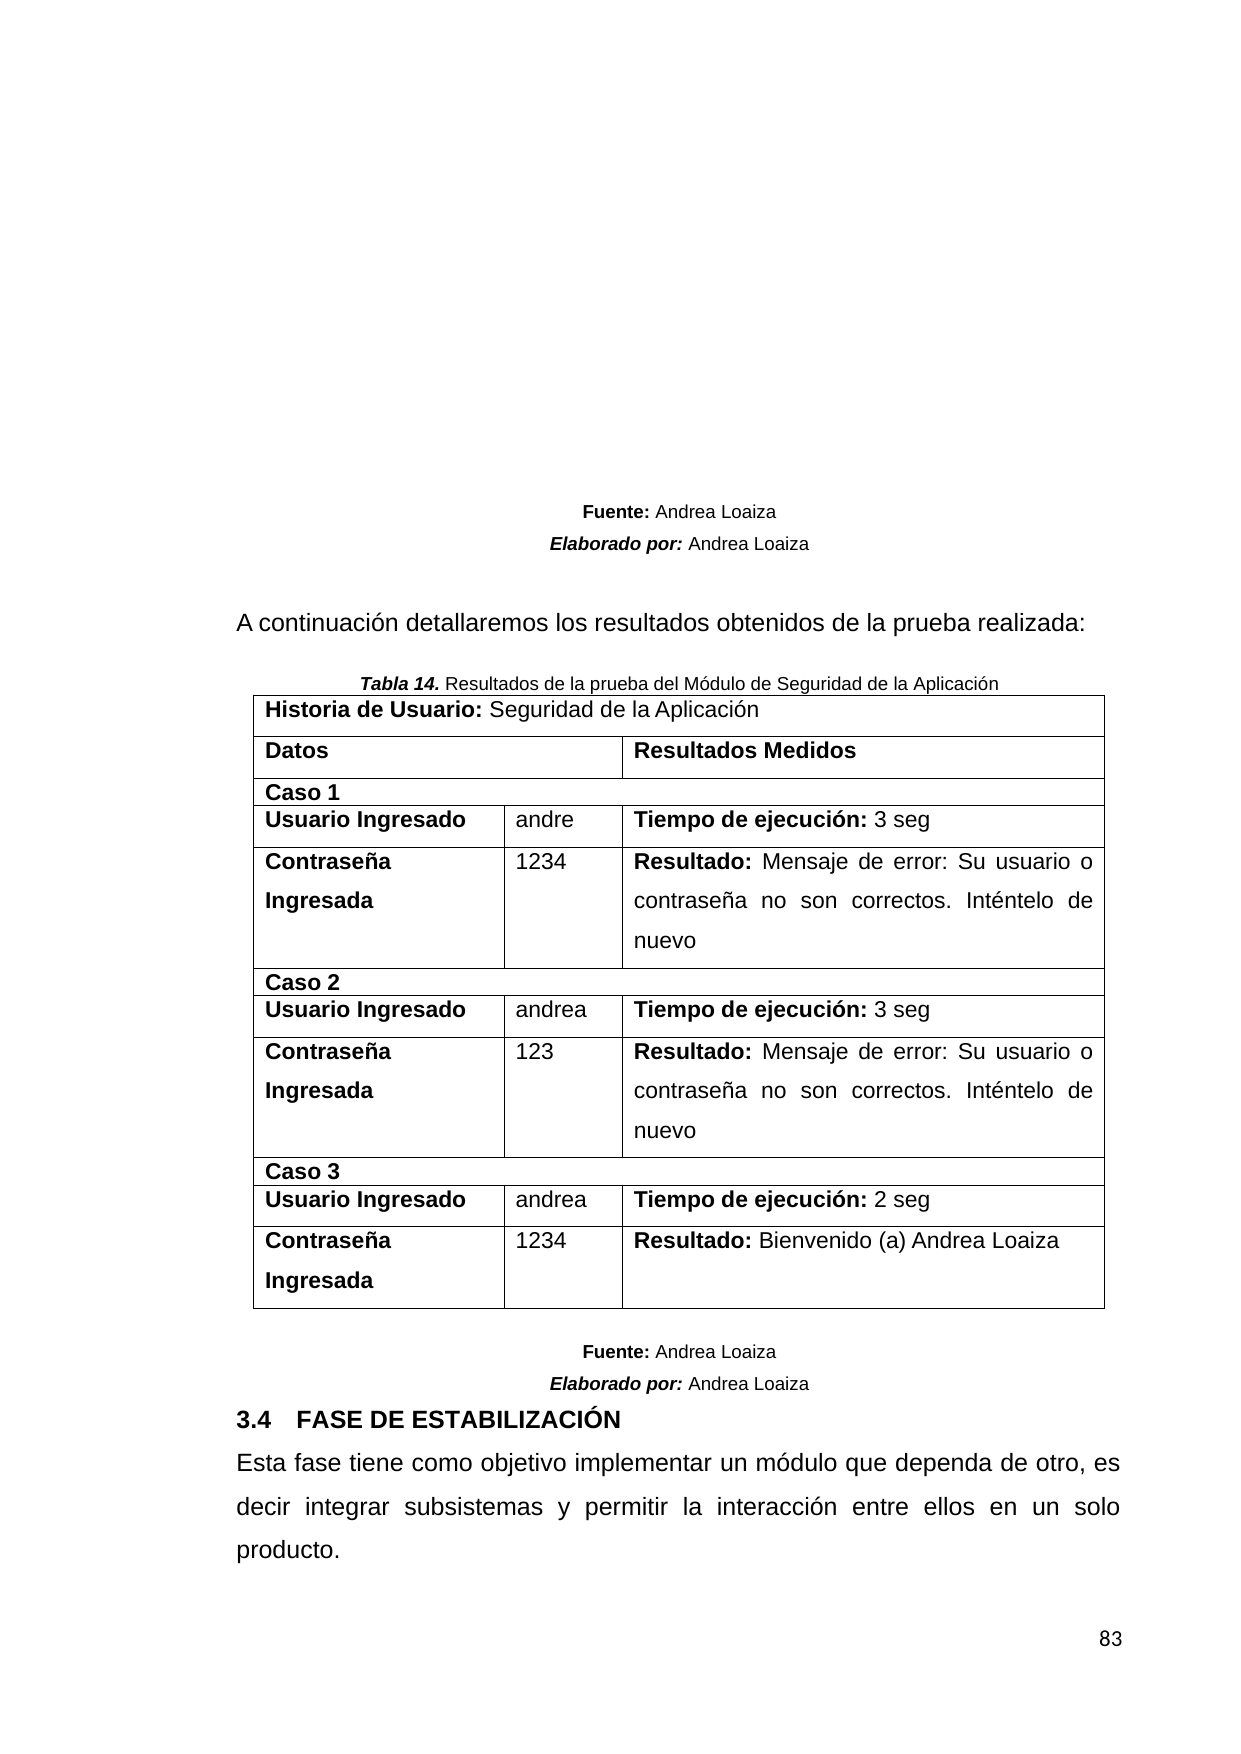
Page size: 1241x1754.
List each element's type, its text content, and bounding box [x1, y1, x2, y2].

table_cell 1234 [505, 1227, 622, 1307]
table_cell andre [505, 806, 622, 847]
table_cell Tiempo de ejecución: 3 seg [623, 806, 1104, 847]
table_cell Tiempo de ejecución: 3 seg [623, 996, 1104, 1037]
table_cell Caso 3 [254, 1158, 1104, 1184]
table_cell Resultado: Mensaje de error: Su usuario o contraseña no son correctos. Inténtelo de nuevo [623, 1038, 1104, 1157]
table_cell Contraseña Ingresada [254, 1038, 504, 1157]
table_cell Resultados Medidos [623, 737, 1104, 778]
text Tabla 14. Resultados de la prueba del Módulo de Seguridad de la Aplicación [236, 673, 1122, 694]
table_cell Contraseña Ingresada [254, 1227, 504, 1307]
text A continuación detallaremos los resultados obtenidos de la prueba realizada: [236, 608, 1122, 637]
table_cell Usuario Ingresado [254, 996, 504, 1037]
table_cell Usuario Ingresado [254, 1186, 504, 1226]
table_cell 1234 [505, 848, 622, 967]
text Esta fase tiene como objetivo implementar un módulo que dependa de otro, es decir integrar subsistemas y permitir la interacción entre ellos en un solo producto. [236, 1448, 1122, 1563]
table_cell 123 [505, 1038, 622, 1157]
table_cell Tiempo de ejecución: 2 seg [623, 1186, 1104, 1226]
table_cell Caso 1 [254, 779, 1104, 805]
text Elaborado por: Andrea Loaiza [236, 1373, 1122, 1394]
subtitle FASE DE ESTABILIZACIÓN [236, 1405, 1122, 1434]
table_cell Resultado: Bienvenido (a) Andrea Loaiza [623, 1227, 1104, 1307]
table_cell andrea [505, 996, 622, 1037]
table_cell Datos [254, 737, 622, 778]
table_cell Usuario Ingresado [254, 806, 504, 847]
table_cell andrea [505, 1186, 622, 1226]
table_cell Resultado: Mensaje de error: Su usuario o contraseña no son correctos. Inténtelo de nuevo [623, 848, 1104, 967]
text Fuente: Andrea Loaiza [236, 1341, 1122, 1362]
text Fuente: Andrea Loaiza [236, 501, 1122, 522]
table_header Historia de Usuario: Seguridad de la Aplicación [254, 696, 1104, 736]
table_cell Contraseña Ingresada [254, 848, 504, 967]
text Elaborado por: Andrea Loaiza [236, 533, 1122, 554]
table_cell Caso 2 [254, 969, 1104, 995]
